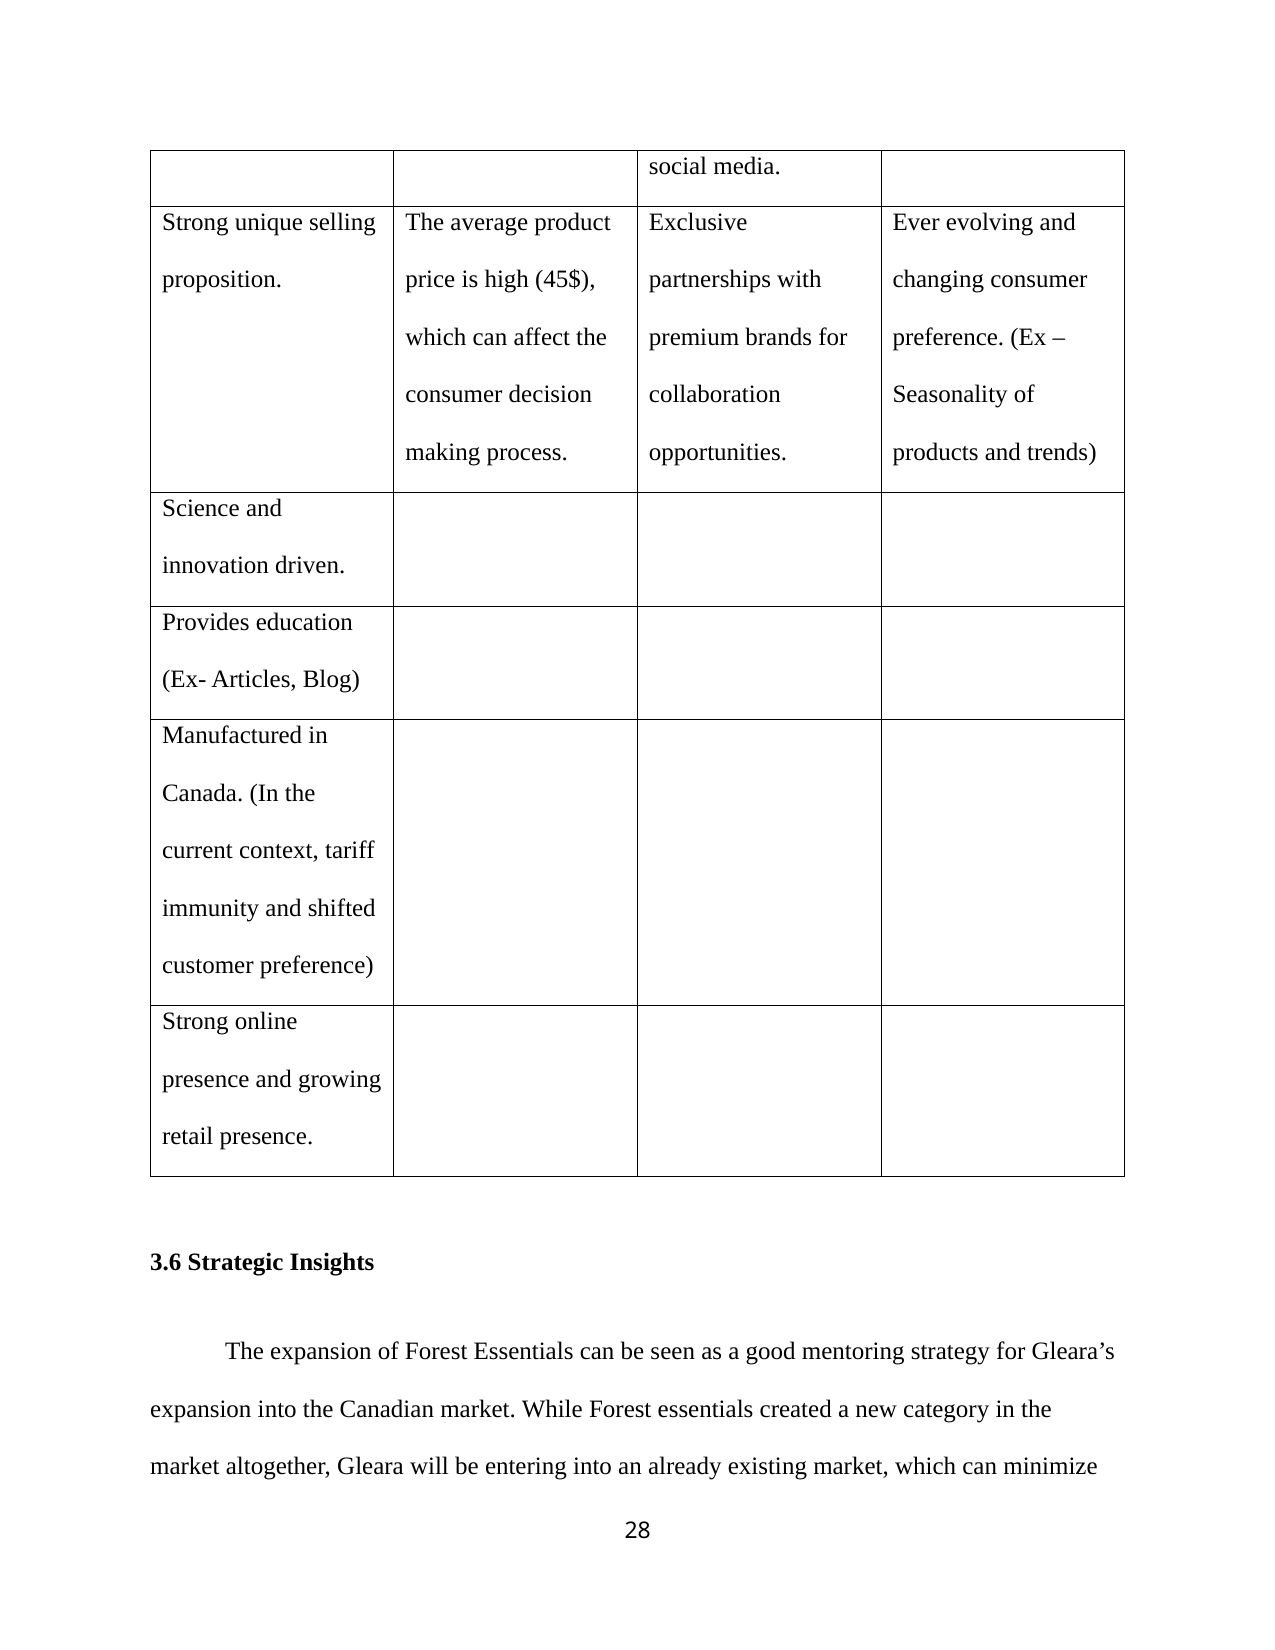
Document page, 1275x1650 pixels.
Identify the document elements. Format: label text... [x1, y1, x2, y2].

table_cell [394, 720, 637, 1005]
table_cell [638, 720, 881, 1005]
table_cell [638, 493, 881, 606]
table_cell Manufactured in Canada. (In the current context, tariff immunity and shifted customer preference) [151, 720, 393, 1005]
table_cell Ever evolving and changing consumer preference. (Ex – Seasonality of products and trends) [882, 207, 1124, 492]
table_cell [394, 151, 637, 206]
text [150, 1336, 1125, 1480]
table_cell [882, 493, 1124, 606]
table_cell Strong unique selling proposition. [151, 207, 393, 492]
subtitle 3.6 Strategic Insights [150, 1247, 1125, 1275]
table_cell [394, 1006, 637, 1176]
table_cell [882, 1006, 1124, 1176]
table_cell [638, 607, 881, 719]
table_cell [882, 151, 1124, 206]
table_cell Provides education (Ex- Articles, Blog) [151, 607, 393, 719]
table_cell Exclusive partnerships with premium brands for collaboration opportunities. [638, 207, 881, 492]
table_cell [638, 1006, 881, 1176]
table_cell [151, 151, 393, 206]
table_cell [882, 607, 1124, 719]
table_cell Strong online presence and growing retail presence. [151, 1006, 393, 1176]
table_cell The average product price is high (45$), which can affect the consumer decision making process. [394, 207, 637, 492]
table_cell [638, 151, 881, 206]
table_cell [882, 720, 1124, 1005]
table_cell [394, 493, 637, 606]
table_cell Science and innovation driven. [151, 493, 393, 606]
table_cell [394, 607, 637, 719]
